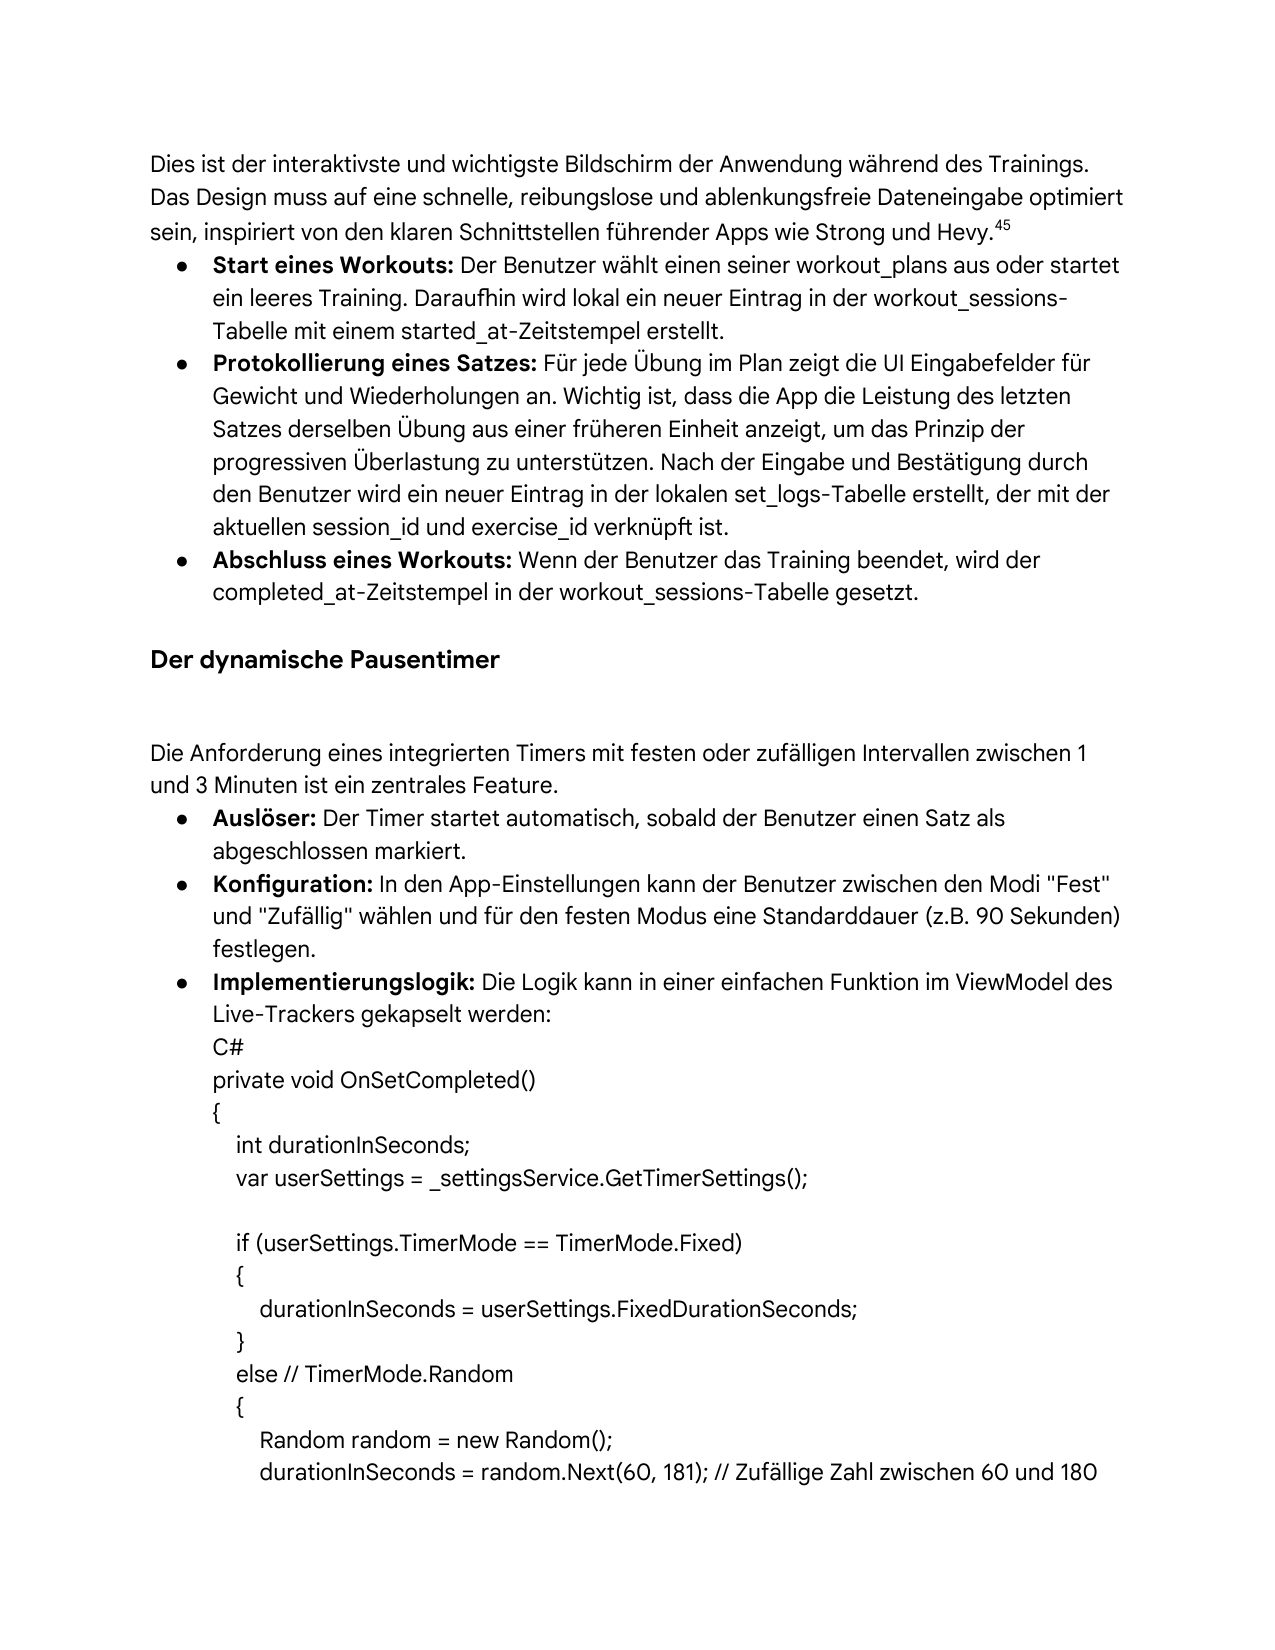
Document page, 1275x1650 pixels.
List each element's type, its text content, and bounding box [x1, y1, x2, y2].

text Dies ist der interaktivste und wichtigste Bildschirm der Anwendung während des Trainings. Das Design muss auf eine schnelle, reibungslose und ablenkungsfreie Dateneingabe optimiert sein, inspiriert von den klaren Schnittstellen führender Apps wie Strong und Hevy.45 [150, 150, 1125, 247]
list Auslöser: Der Timer startet automatisch, sobald der Benutzer einen Satz als abgeschlossen markiert. [175, 804, 1125, 866]
list Protokollierung eines Satzes: Für jede Übung im Plan zeigt die UI Eingabefelder für Gewicht und Wiederholungen an. Wichtig ist, dass die App die Leistung des letzten Satzes derselben Übung aus einer früheren Einheit anzeigt, um das Prinzip der progressiven Überlastung zu unterstützen. Nach der Eingabe und Bestätigung durch den Benutzer wird ein neuer Eintrag in der lokalen set_logs-Tabelle erstellt, der mit der aktuellen session_id und exercise_id verknüpft ist. [175, 350, 1125, 542]
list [175, 968, 1125, 1487]
list Start eines Workouts: Der Benutzer wählt einen seiner workout_plans aus oder startet ein leeres Training. Daraufhin wird lokal ein neuer Eintrag in der workout_sessions-Tabelle mit einem started_at-Zeitstempel erstellt. [175, 252, 1125, 346]
subtitle Der dynamische Pausentimer [150, 644, 1125, 675]
list Konfiguration: In den App-Einstellungen kann der Benutzer zwischen den Modi "Fest" und "Zufällig" wählen und für den festen Modus eine Standarddauer (z.B. 90 Sekunden) festlegen. [175, 870, 1125, 964]
list Abschluss eines Workouts: Wenn der Benutzer das Training beendet, wird der completed_at-Zeitstempel in der workout_sessions-Tabelle gesetzt. [175, 546, 1125, 607]
text Die Anforderung eines integrierten Timers mit festen oder zufälligen Intervallen zwischen 1 und 3 Minuten ist ein zentrales Feature. [150, 739, 1125, 801]
